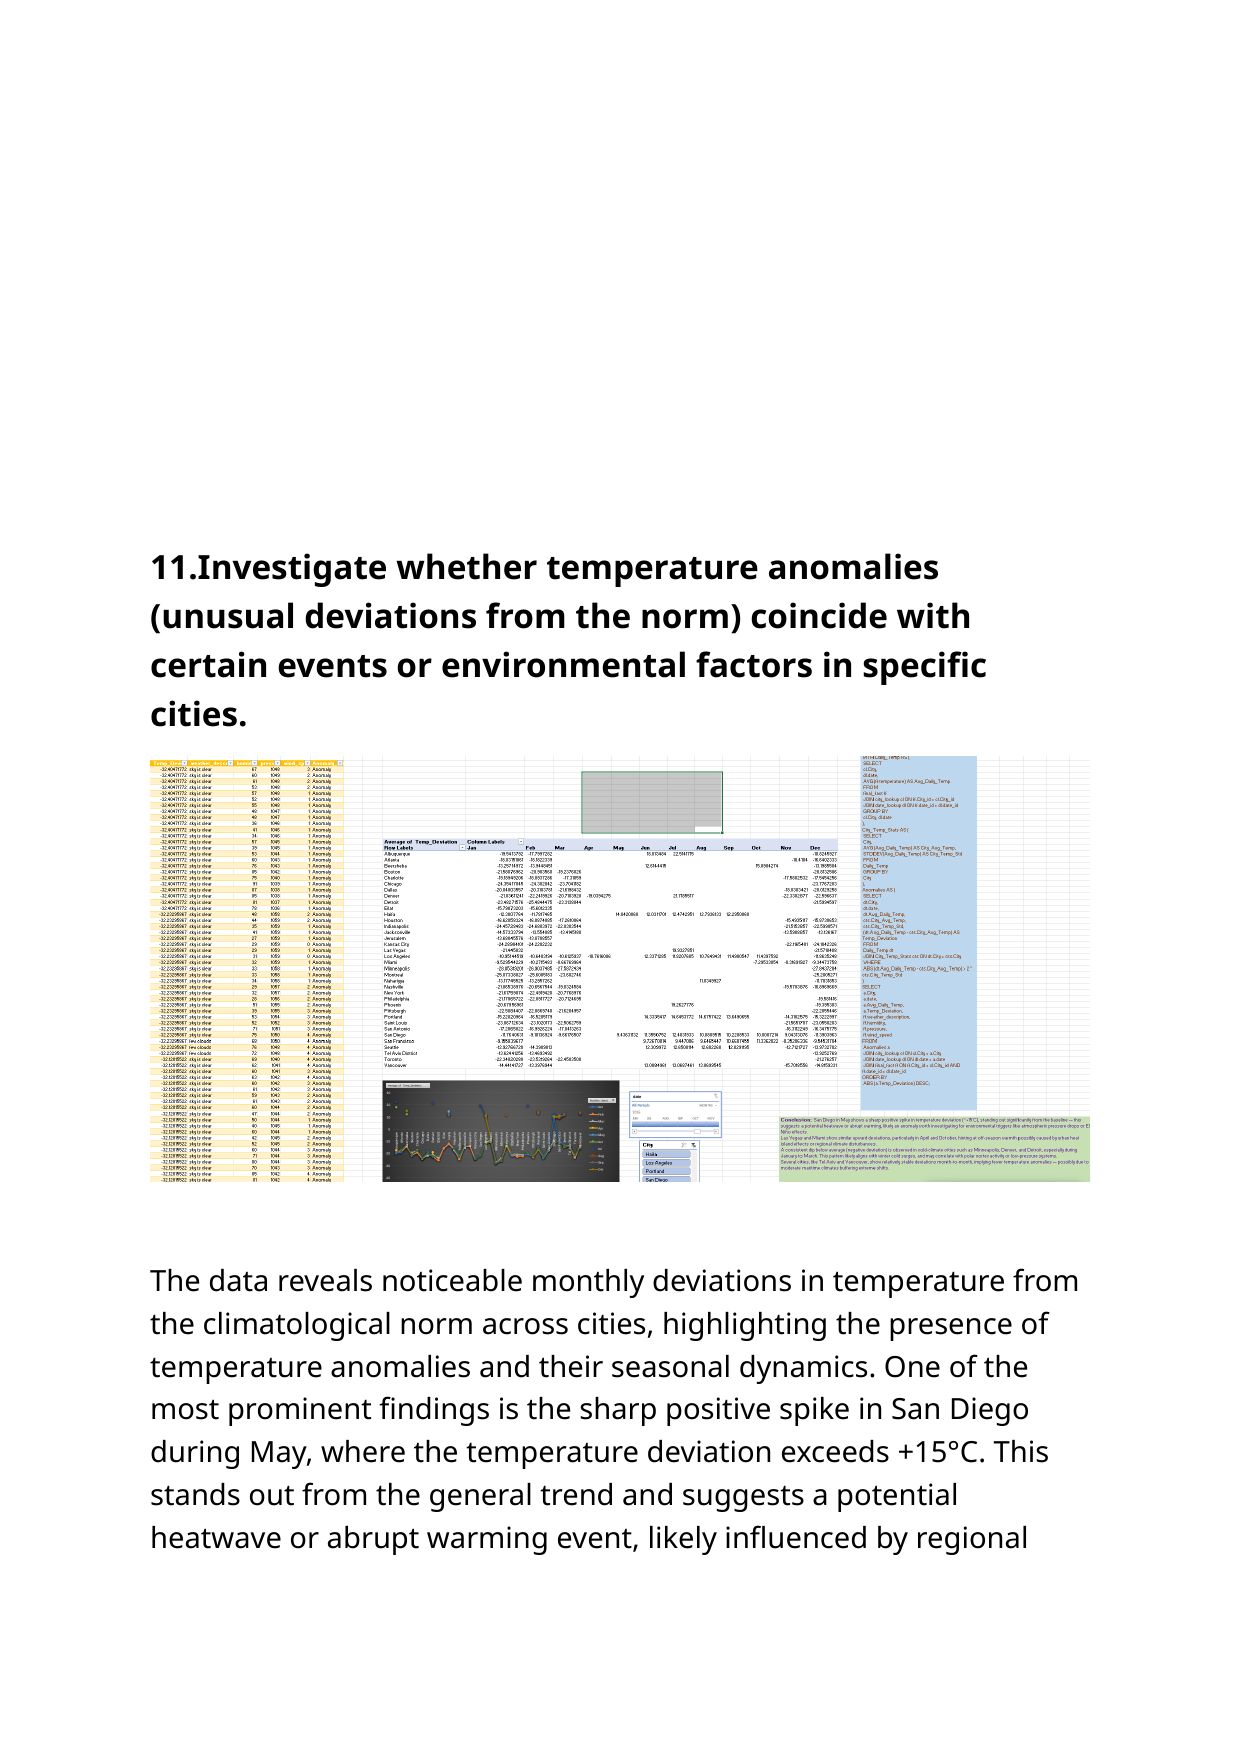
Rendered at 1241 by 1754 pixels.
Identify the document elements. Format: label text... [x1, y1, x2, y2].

picture [150, 756, 1091, 1182]
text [150, 1260, 1090, 1557]
text 11.Investigate whether temperature anomalies (unusual deviations from the norm) coincide with certain events or environmental factors in specific cities. [150, 544, 1090, 736]
